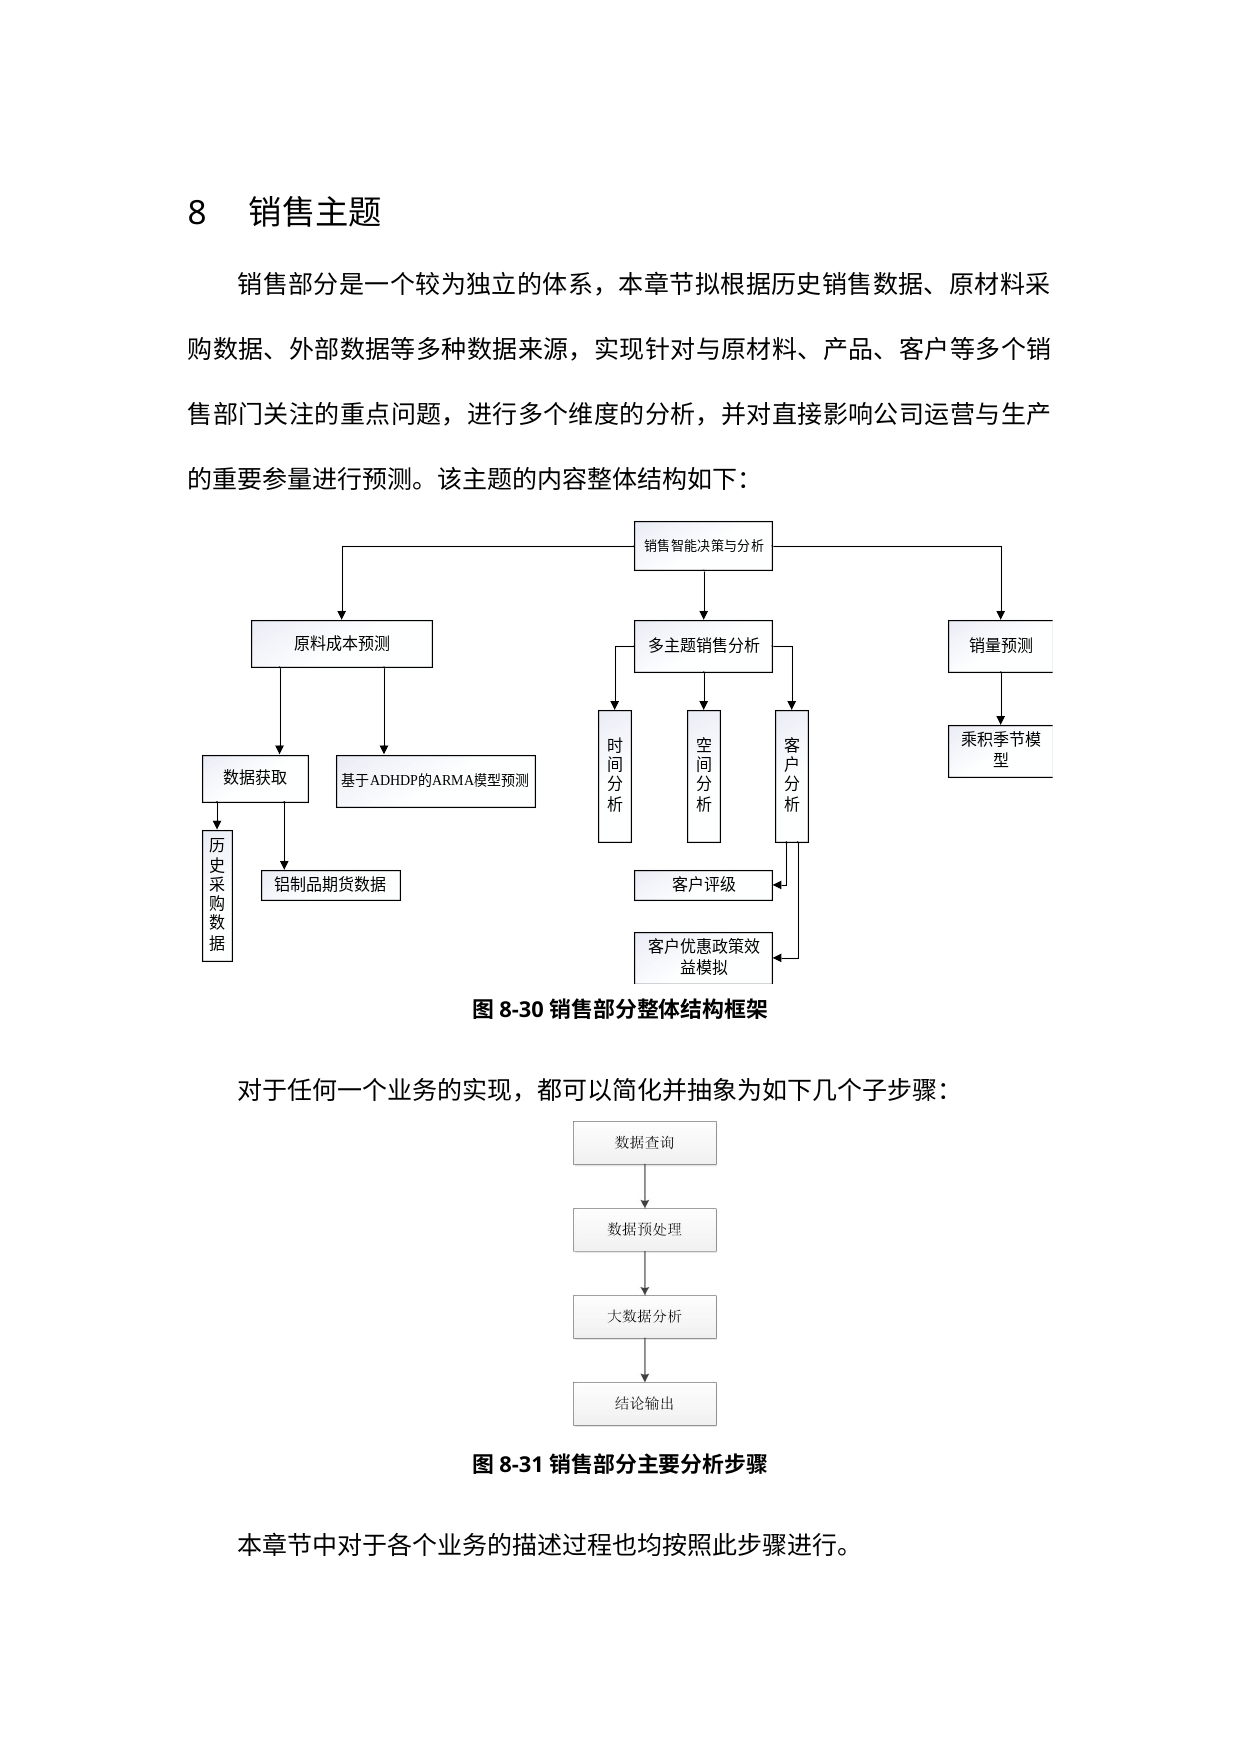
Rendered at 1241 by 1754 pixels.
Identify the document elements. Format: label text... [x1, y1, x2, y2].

text 销售部分是一个较为独立的体系，本章节拟根据历史销售数据、原材料采购数据、外部数据等多种数据来源，实现针对与原材料、产品、客户等多个销售部门关注的重点问题，进行多个维度的分析，并对直接影响公司运营与生产的重要参量进行预测。该主题的内容整体结构如下： [187, 250, 1053, 510]
subtitle 销售主题 [187, 178, 1053, 234]
text 对于任何一个业务的实现，都可以简化并抽象为如下几个子步骤： [187, 1056, 1053, 1121]
picture [573, 1121, 718, 1427]
text 本章节中对于各个业务的描述过程也均按照此步骤进行。 [187, 1511, 1053, 1576]
